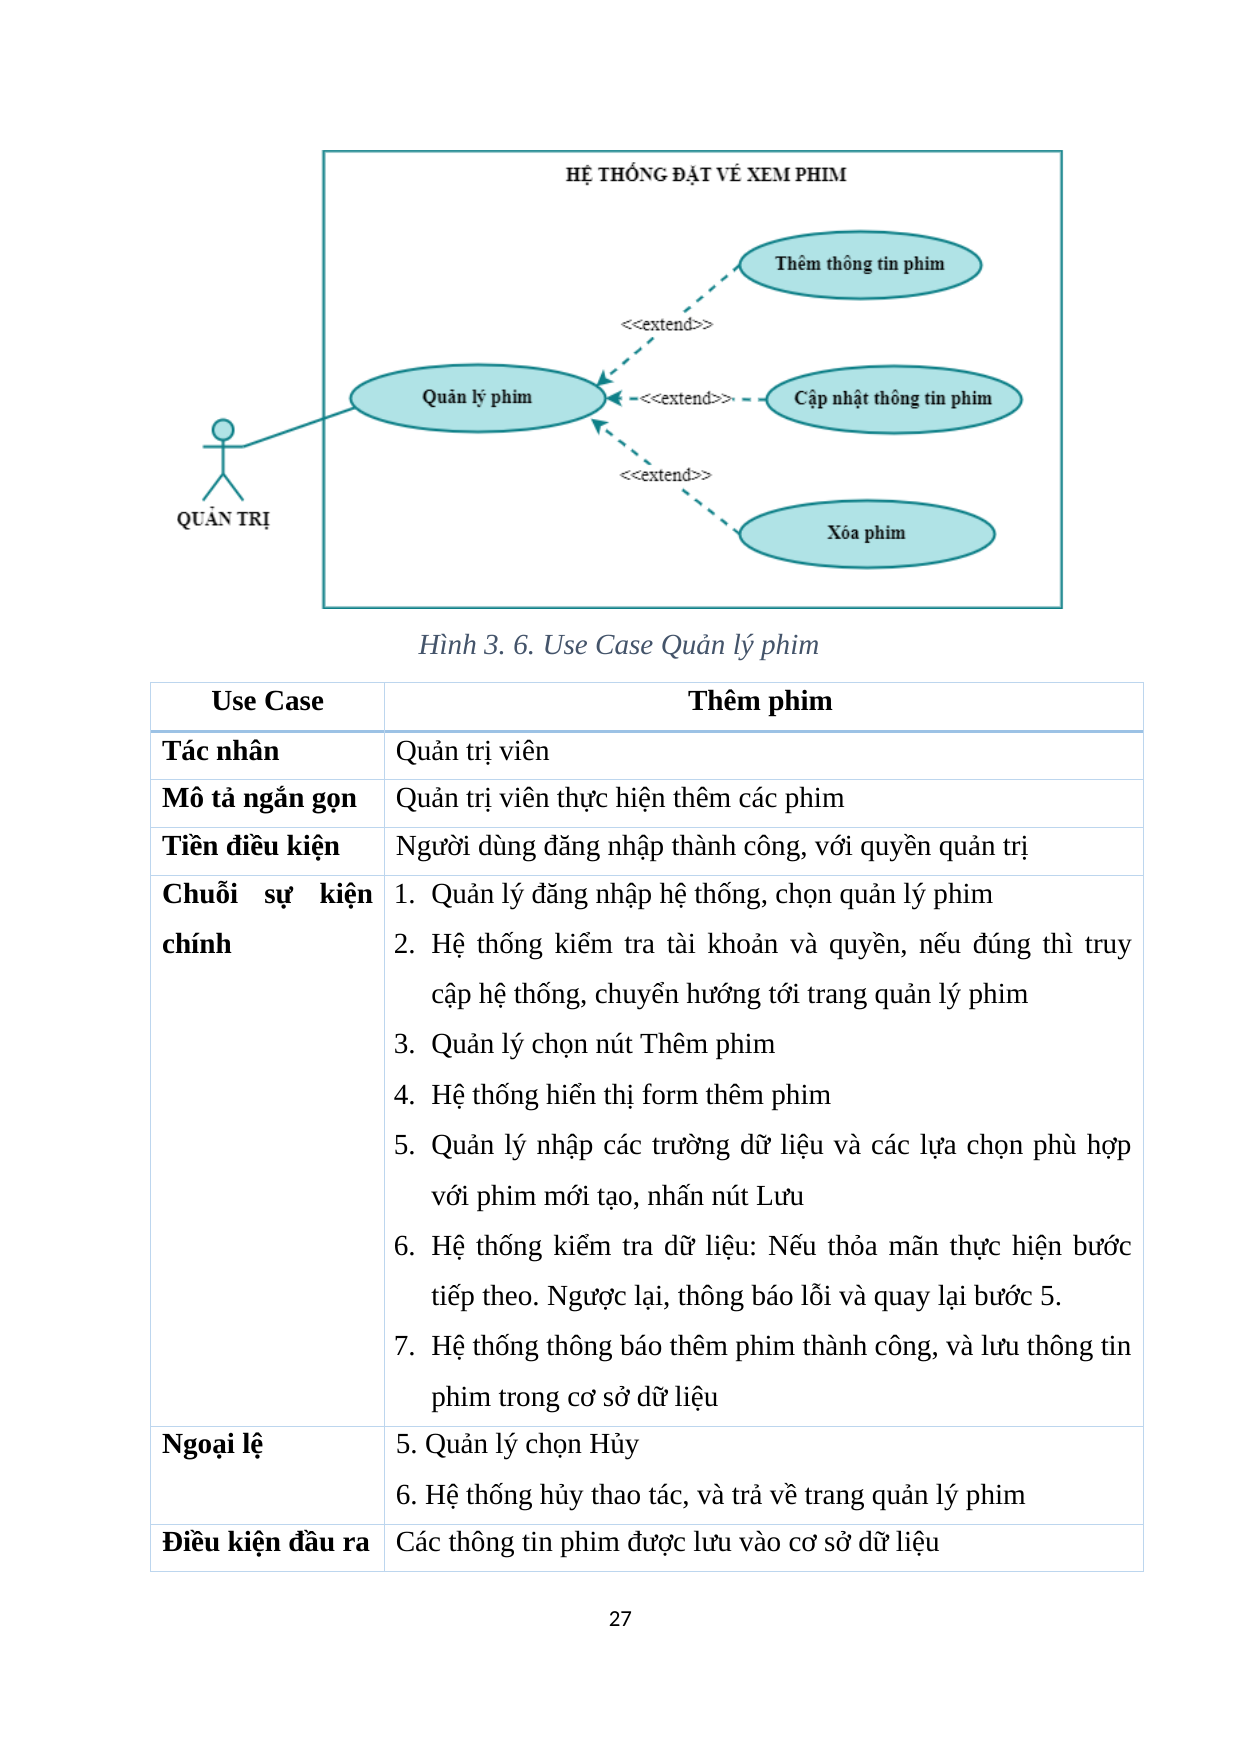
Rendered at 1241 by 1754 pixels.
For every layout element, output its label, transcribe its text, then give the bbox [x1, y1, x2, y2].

picture [177, 150, 1064, 609]
table_cell Tiền điều kiện [151, 828, 384, 875]
table_header Use Case [151, 683, 384, 729]
table_cell Mô tả ngắn gọn [151, 780, 384, 827]
table_header Thêm phim [385, 683, 1143, 729]
table_cell Các thông tin phim được lưu vào cơ sở dữ liệu [385, 1525, 1143, 1571]
table_cell 5. Quản lý chọn Hủy 6. Hệ thống hủy thao tác, và trả về trang quản lý phim [385, 1427, 1143, 1523]
table_cell Tác nhân [151, 733, 384, 779]
table_cell Điều kiện đầu ra [151, 1525, 384, 1571]
text Hình 3. 6. Use Case Quản lý phim [150, 627, 1090, 661]
table_cell Người dùng đăng nhập thành công, với quyền quản trị [385, 828, 1143, 875]
table_cell Chuỗi sự kiện chính [151, 876, 384, 1426]
table_cell Ngoại lệ [151, 1427, 384, 1523]
table_cell Quản lý đăng nhập hệ thống, chọn quản lý phim Hệ thống kiểm tra tài khoản và quyền, nếu đúng thì truy cập hệ thống, chuyển hướng tới trang quản lý phim Quản lý chọn nút Thêm phim Hệ thống hiển thị form thêm phim Quản lý nhập các trường dữ liệu và các lựa chọn phù hợp với phim mới tạo, nhấn nút Lưu Hệ thống kiểm tra dữ liệu: Nếu thỏa mãn thực hiện bước tiếp theo. Ngược lại, thông báo lỗi và quay lại bước 5. Hệ thống thông báo thêm phim thành công, và lưu thông tin phim trong cơ sở dữ liệu [385, 876, 1143, 1426]
table_cell Quản trị viên thực hiện thêm các phim [385, 780, 1143, 827]
table_cell Quản trị viên [385, 733, 1143, 779]
